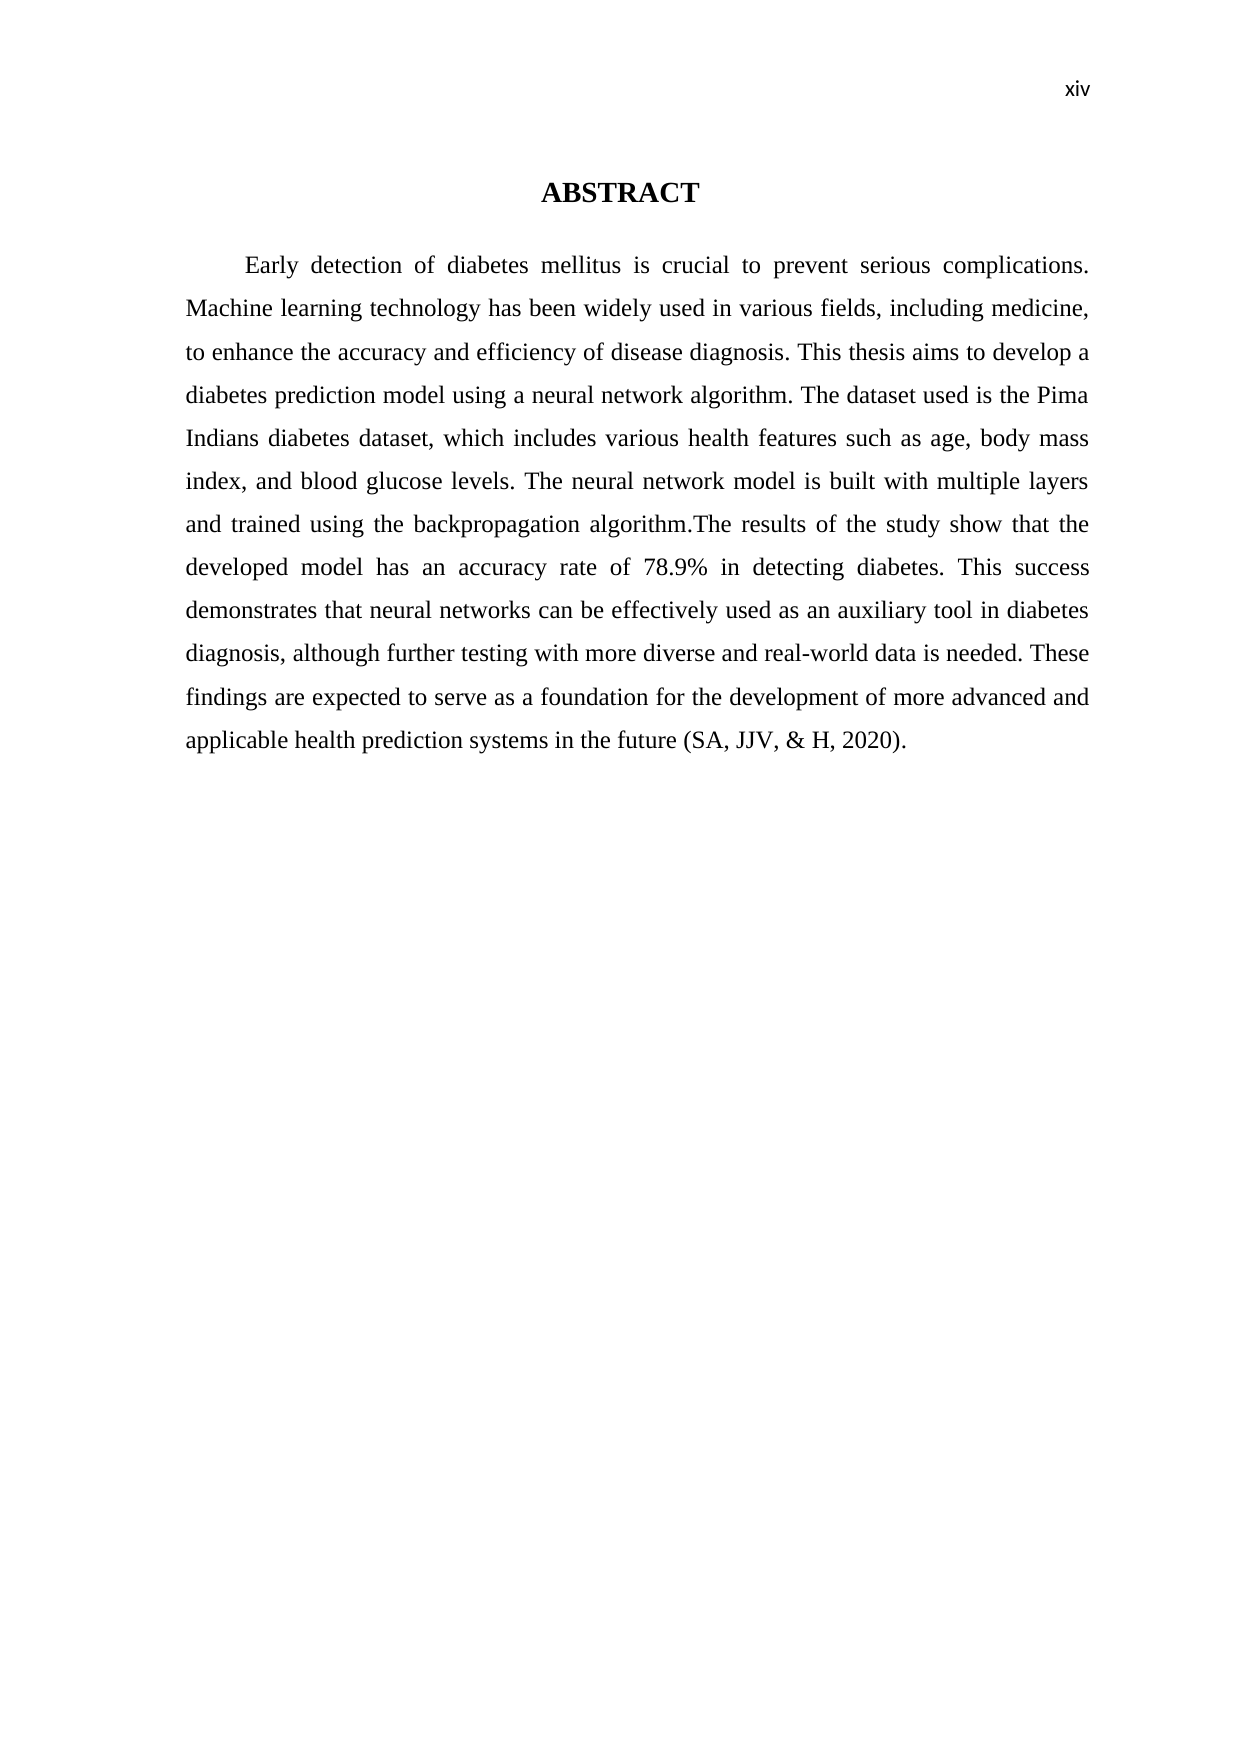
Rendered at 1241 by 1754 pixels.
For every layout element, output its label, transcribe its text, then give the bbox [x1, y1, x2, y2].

text Early detection of diabetes mellitus is crucial to prevent serious complications. Machine learning technology has been widely used in various fields, including medicine, to enhance the accuracy and efficiency of disease diagnosis. This thesis aims to develop a diabetes prediction model using a neural network algorithm. The dataset used is the Pima Indians diabetes dataset, which includes various health features such as age, body mass index, and blood glucose levels. The neural network model is built with multiple layers and trained using the backpropagation algorithm.The results of the study show that the developed model has an accuracy rate of 78.9% in detecting diabetes. This success demonstrates that neural networks can be effectively used as an auxiliary tool in diabetes diagnosis, although further testing with more diverse and real-world data is needed. These findings are expected to serve as a foundation for the development of more advanced and applicable health prediction systems in the future . [185, 250, 1090, 753]
subtitle ABSTRACT [150, 175, 1090, 208]
